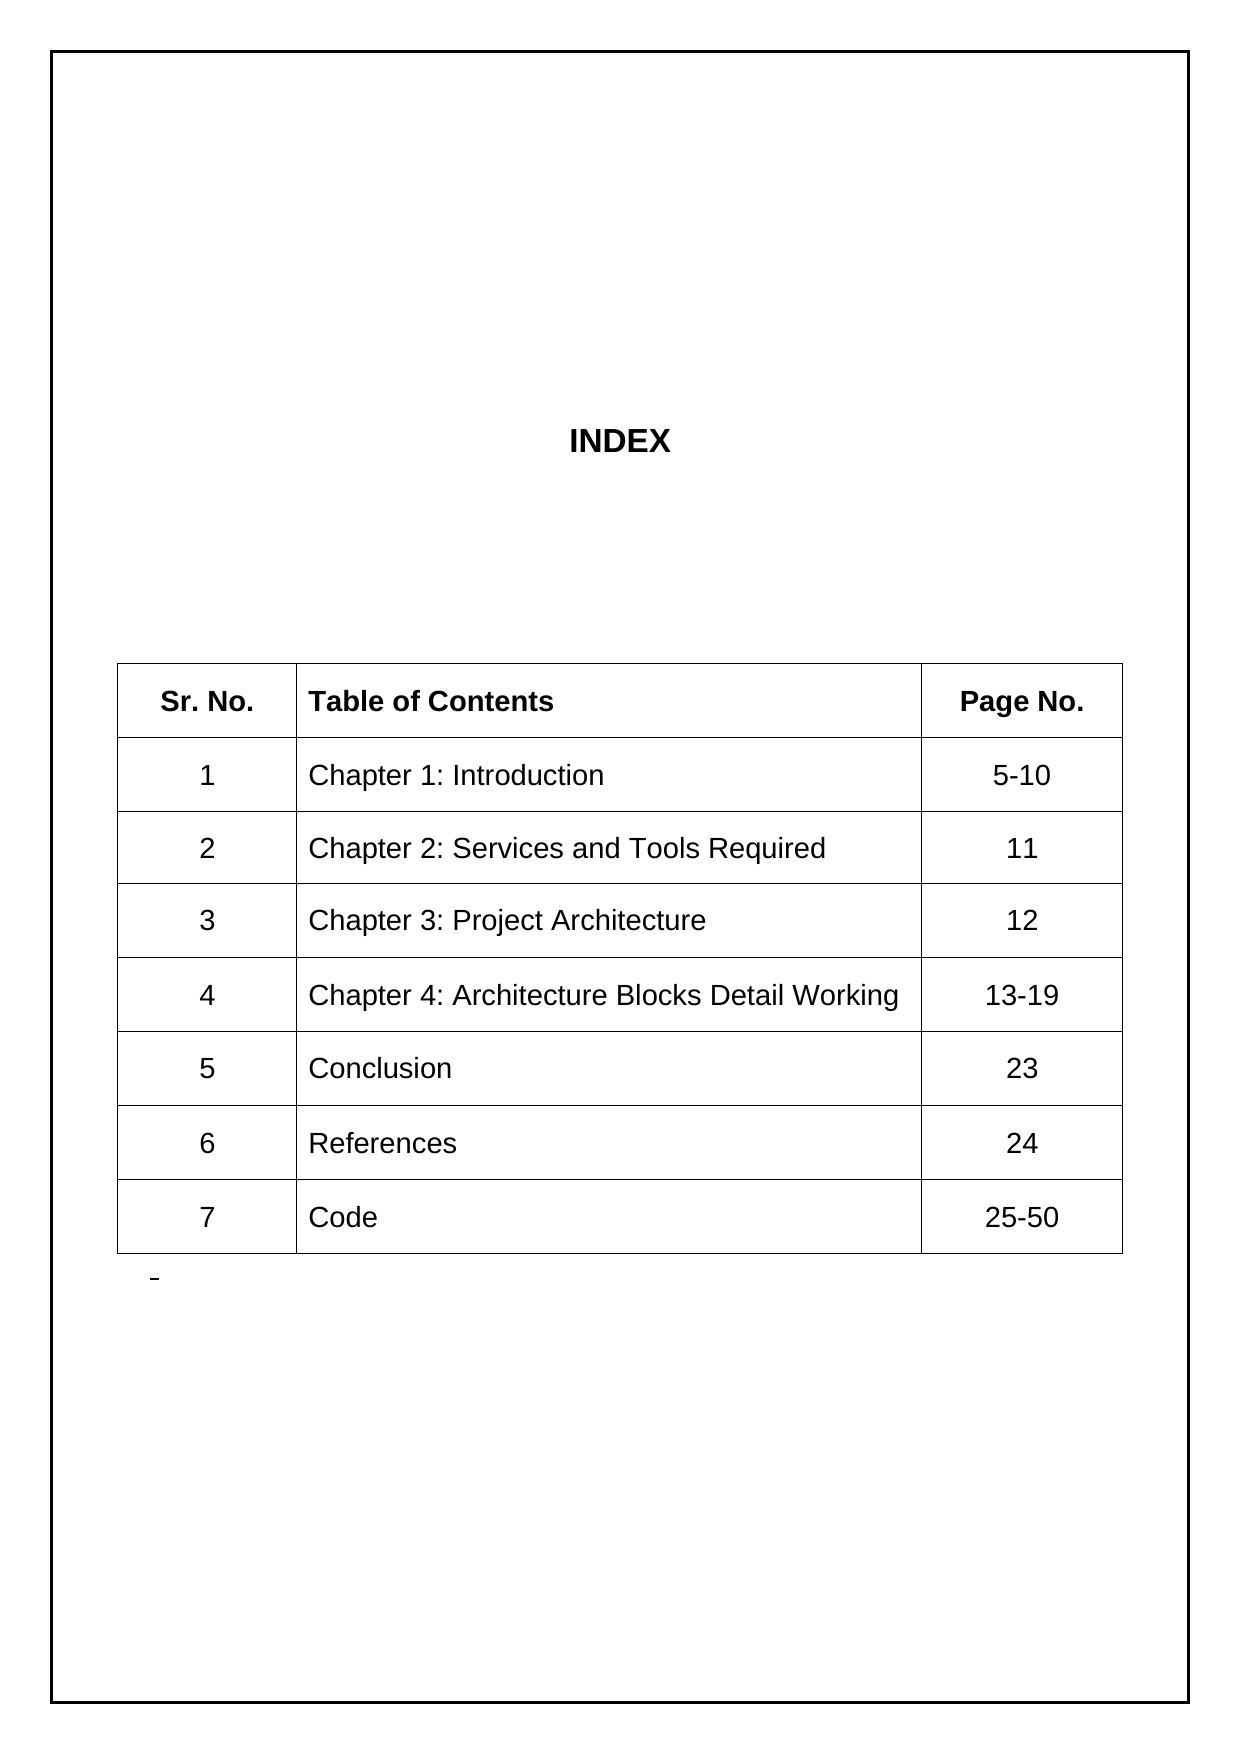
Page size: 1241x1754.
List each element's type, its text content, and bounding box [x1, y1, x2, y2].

table_cell 2 [118, 812, 296, 883]
table_cell References [297, 1106, 921, 1179]
table_cell 23 [922, 1032, 1122, 1105]
table_cell 4 [118, 958, 296, 1031]
table_header Page No. [922, 664, 1122, 737]
table_header Table of Contents [297, 664, 921, 737]
table_cell 6 [118, 1106, 296, 1179]
table_cell Code [297, 1180, 921, 1253]
table_cell 13-19 [922, 958, 1122, 1031]
table_cell 5 [118, 1032, 296, 1105]
table_cell 1 [118, 738, 296, 811]
table_cell Conclusion [297, 1032, 921, 1105]
table_cell 25-50 [922, 1180, 1122, 1253]
table_cell 24 [922, 1106, 1122, 1179]
table_cell Chapter 2: Services and Tools Required [297, 812, 921, 883]
table_cell 7 [118, 1180, 296, 1253]
table_cell Chapter 4: Architecture Blocks Detail Working [297, 958, 921, 1031]
table_cell 11 [922, 812, 1122, 883]
text INDEX [150, 421, 1090, 459]
table_cell 5-10 [922, 738, 1122, 811]
table_cell 12 [922, 884, 1122, 957]
table_header Sr. No. [118, 664, 296, 737]
table_cell Chapter 3: Project Architecture [297, 884, 921, 957]
table_cell Chapter 1: Introduction [297, 738, 921, 811]
table_cell 3 [118, 884, 296, 957]
